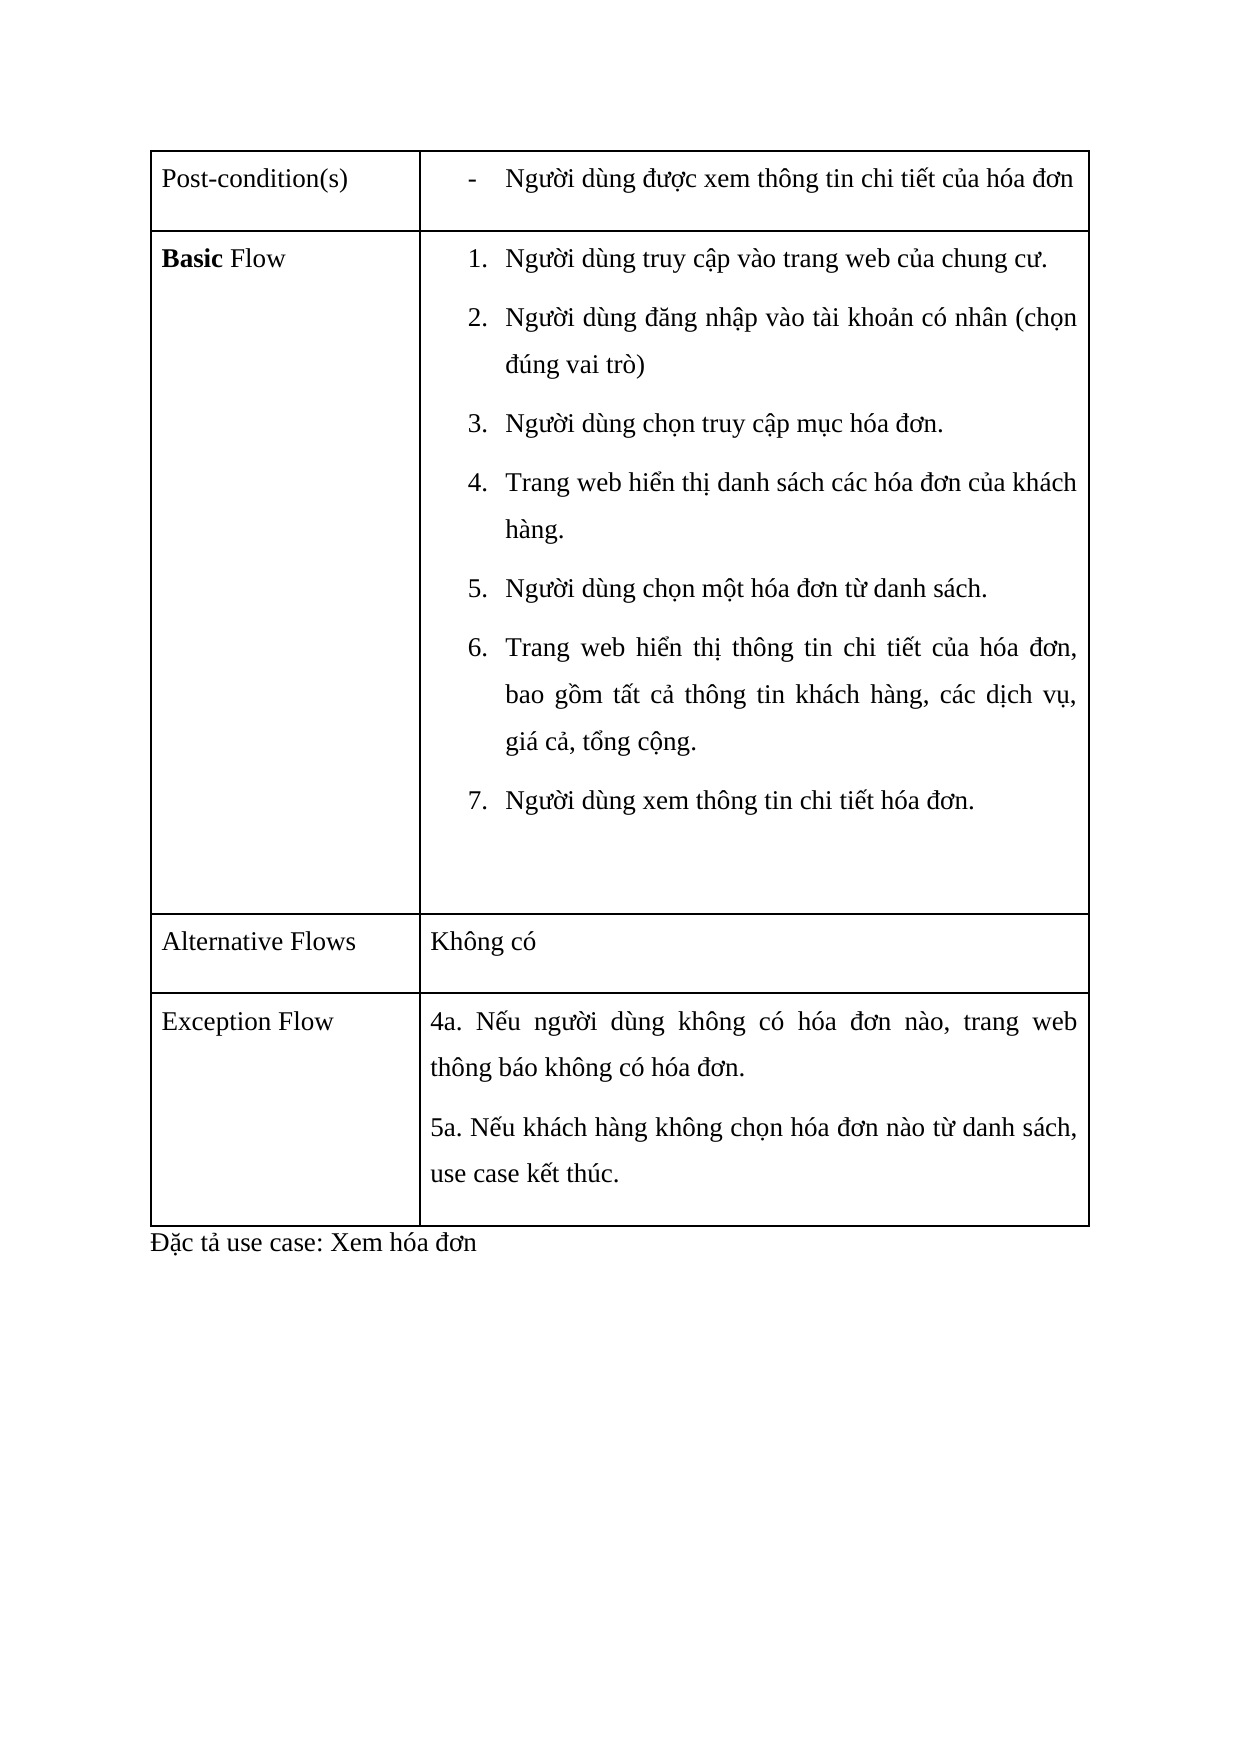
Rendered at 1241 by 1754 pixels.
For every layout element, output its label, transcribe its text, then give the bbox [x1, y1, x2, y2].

table_cell Không có [421, 915, 1088, 992]
table_cell Post-condition(s) [152, 152, 419, 230]
table_cell Alternative Flows [152, 915, 419, 992]
table_cell Người dùng được xem thông tin chi tiết của hóa đơn [421, 152, 1088, 230]
table_cell Người dùng truy cập vào trang web của chung cư. Người dùng đăng nhập vào tài khoản có nhân (chọn đúng vai trò) Người dùng chọn truy cập mục hóa đơn. Trang web hiển thị danh sách các hóa đơn của khách hàng. Người dùng chọn một hóa đơn từ danh sách. Trang web hiển thị thông tin chi tiết của hóa đơn, bao gồm tất cả thông tin khách hàng, các dịch vụ, giá cả, tổng cộng. Người dùng xem thông tin chi tiết hóa đơn. [421, 232, 1088, 913]
table_cell 4a. Nếu người dùng không có hóa đơn nào, trang web thông báo không có hóa đơn. 5a. Nếu khách hàng không chọn hóa đơn nào từ danh sách, use case kết thúc. [421, 994, 1088, 1224]
text Đặc tả use case: Xem hóa đơn [150, 1227, 1090, 1258]
table_cell Basic Flow [152, 232, 419, 913]
table_cell Exception Flow [152, 994, 419, 1224]
